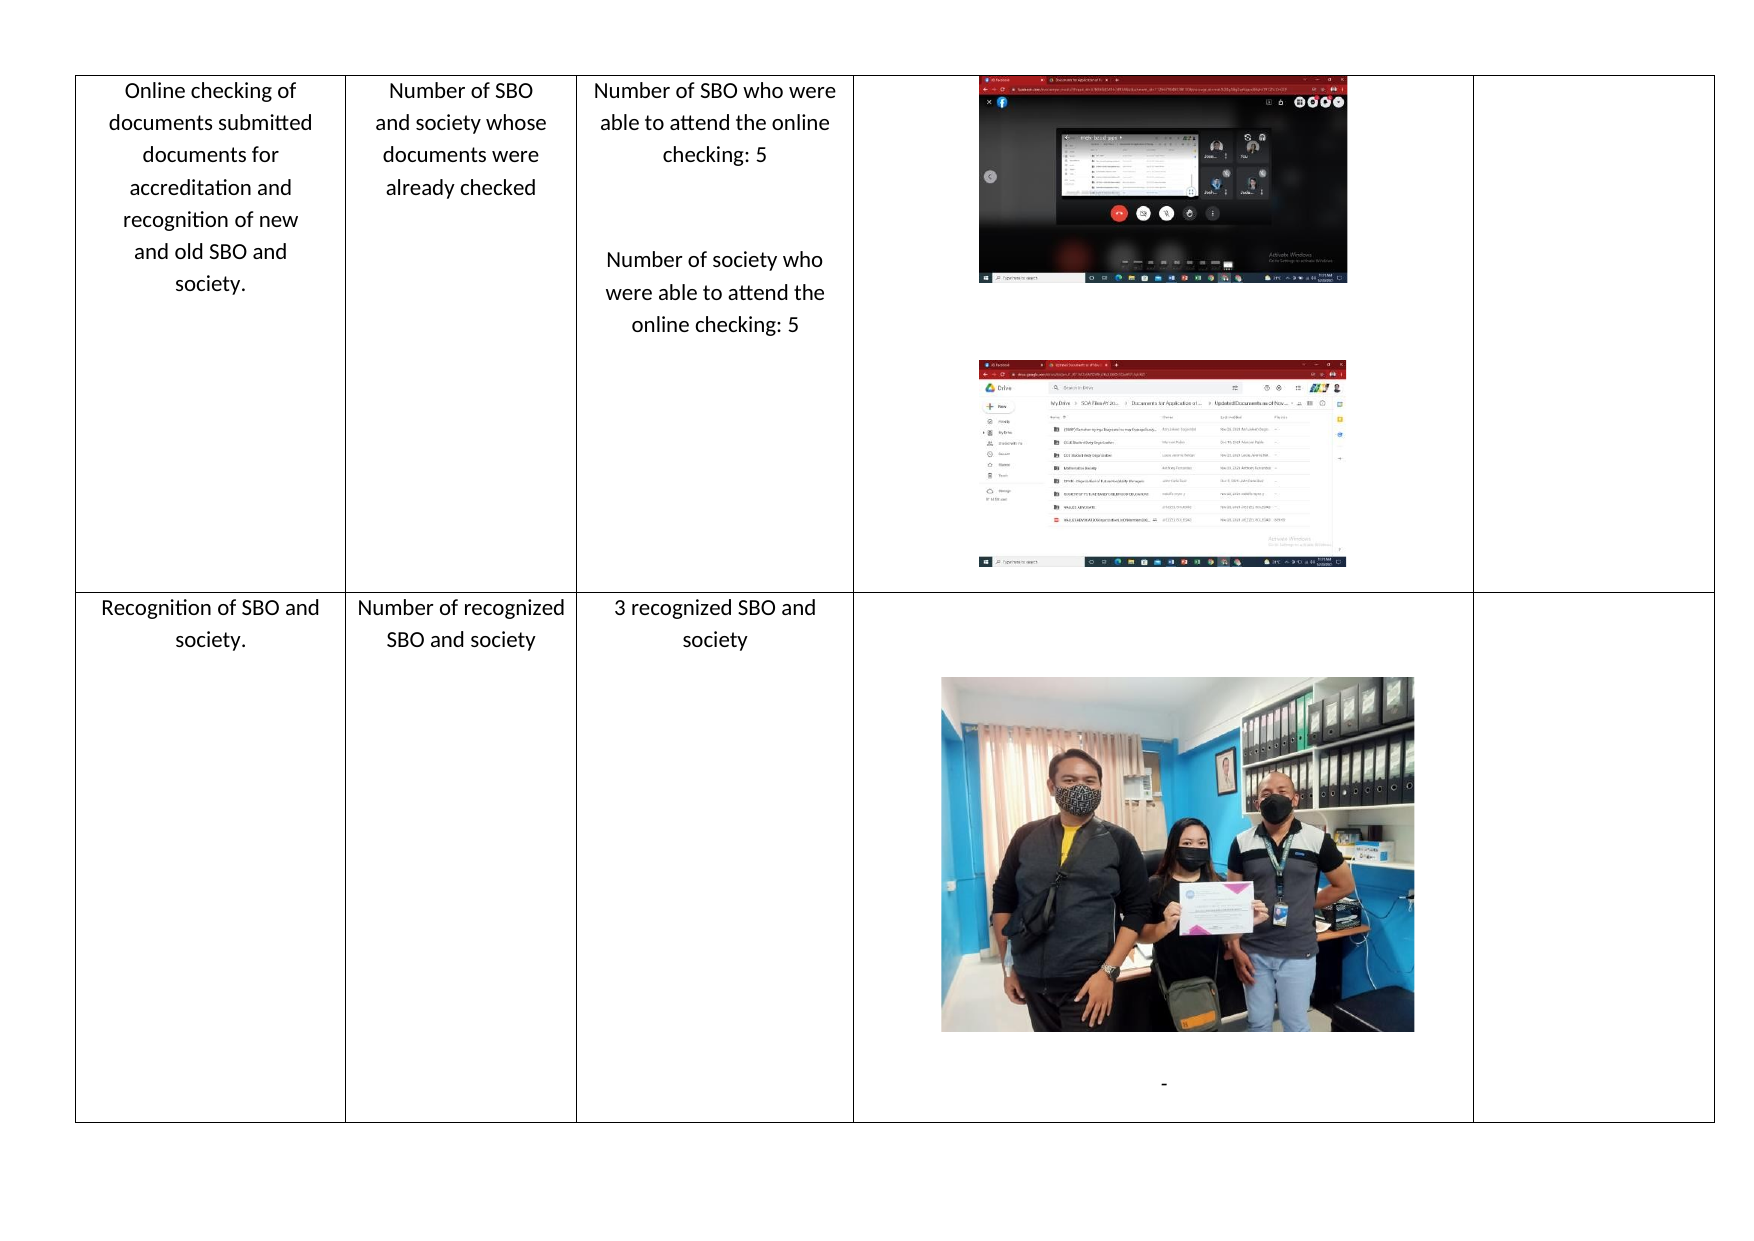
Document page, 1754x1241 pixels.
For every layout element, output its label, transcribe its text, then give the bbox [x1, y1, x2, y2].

table_cell Recognition of SBO and society. [76, 593, 345, 1122]
picture [979, 360, 1347, 567]
table_header [854, 76, 1473, 592]
picture [979, 76, 1348, 283]
table_header Online checking of documents submitted documents for accreditation and recognition of new and old SBO and society. [76, 76, 345, 592]
table_cell - [854, 593, 1473, 1122]
table_cell Number of recognized SBO and society [346, 593, 576, 1122]
table_header Number of SBO who were able to attend the online checking: 5 Number of society who were able to attend the online checking: 5 [577, 76, 853, 592]
table_cell 3 recognized SBO and society [577, 593, 853, 1122]
table_cell [1474, 593, 1714, 1122]
table_header [1474, 76, 1714, 592]
picture [941, 677, 1415, 1032]
table_header Number of SBO and society whose documents were already checked [346, 76, 576, 592]
